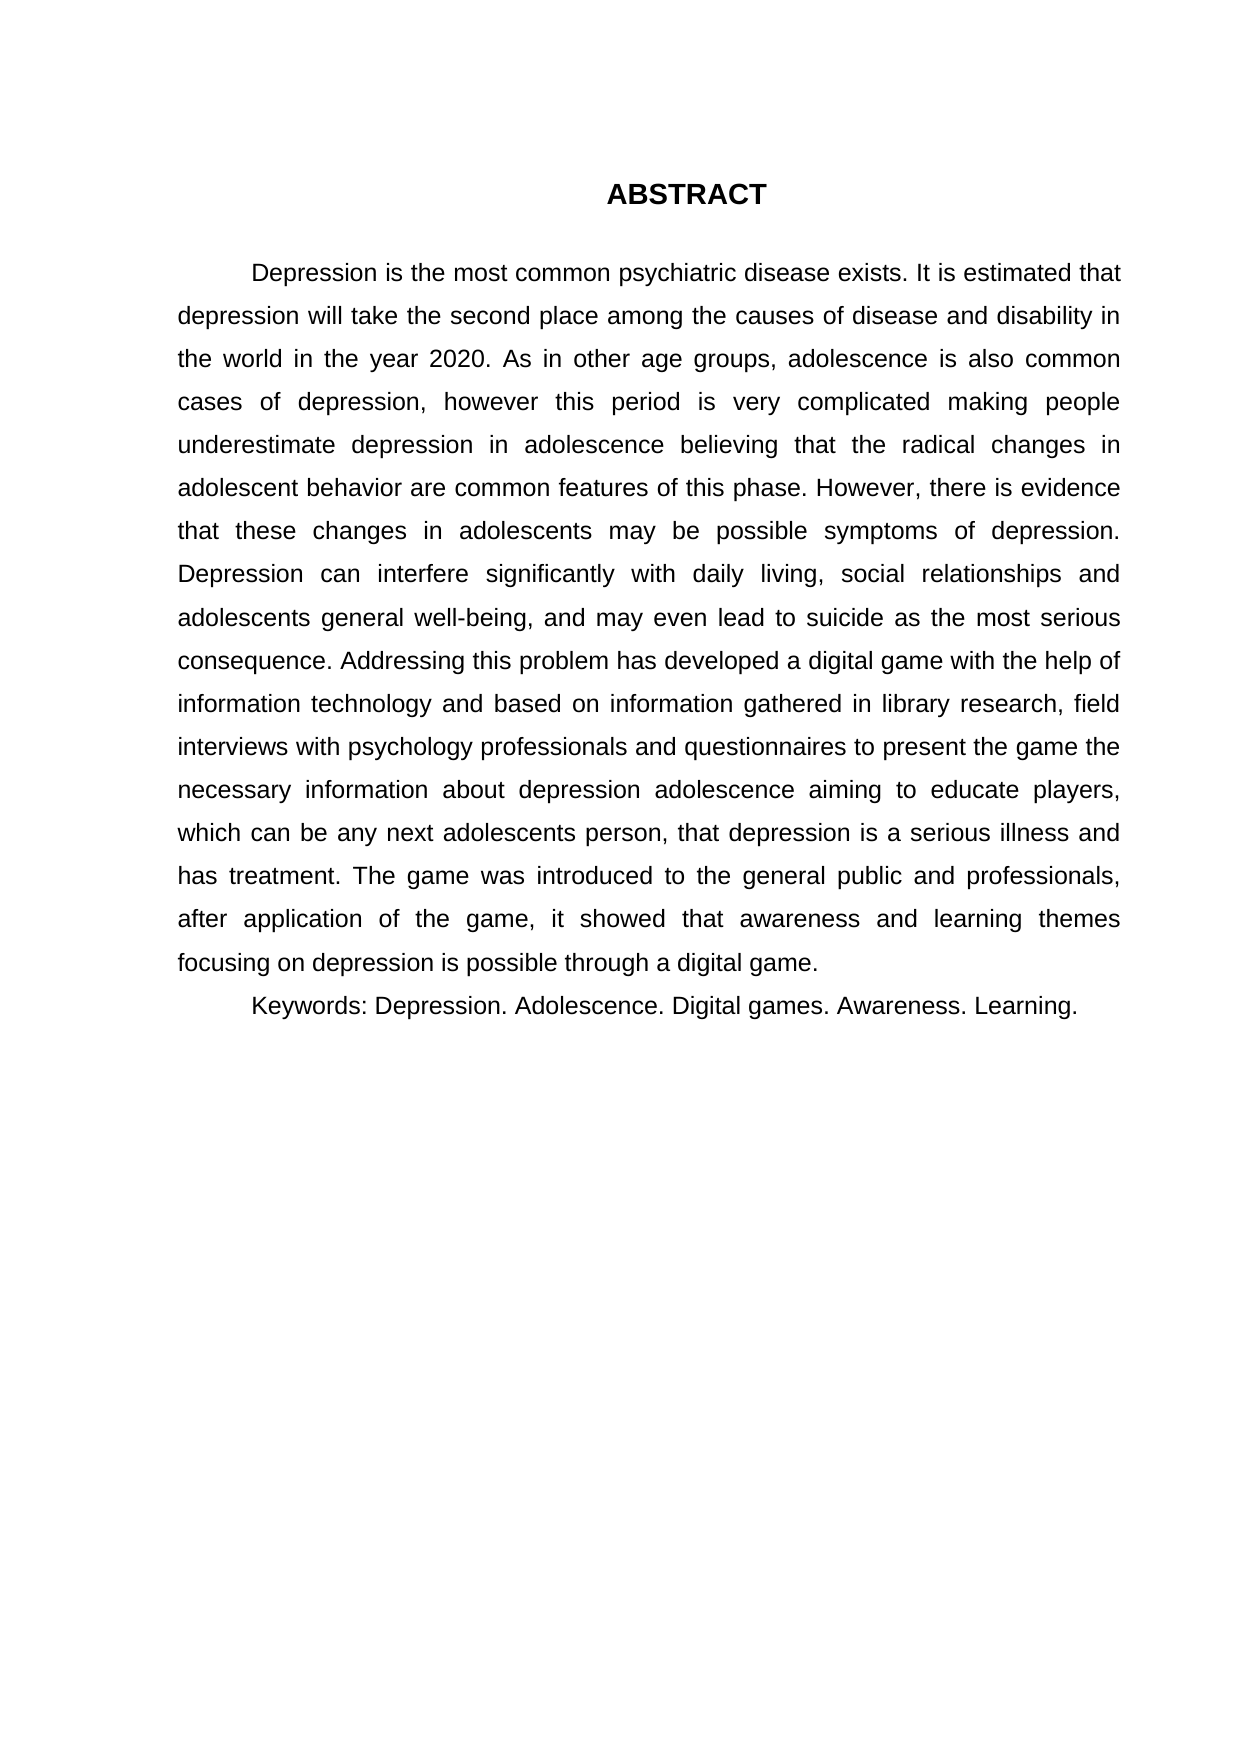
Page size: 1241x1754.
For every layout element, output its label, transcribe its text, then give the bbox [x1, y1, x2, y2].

text ABSTRACT [177, 177, 1122, 211]
text Keywords: Depression. Adolescence. Digital games. Awareness. Learning. [177, 991, 1122, 1019]
text Depression is the most common psychiatric disease exists. It is estimated that depression will take the second place among the causes of disease and disability in the world in the year 2020. As in other age groups, adolescence is also common cases of depression, however this period is very complicated making people underestimate depression in adolescence believing that the radical changes in adolescent behavior are common features of this phase. However, there is evidence that these changes in adolescents may be possible symptoms of depression. Depression can interfere significantly with daily living, social relationships and adolescents general well-being, and may even lead to suicide as the most serious consequence. Addressing this problem has developed a digital game with the help of information technology and based on information gathered in library research, field interviews with psychology professionals and questionnaires to present the game the necessary information about depression adolescence aiming to educate players, which can be any next adolescents person, that depression is a serious illness and has treatment. The game was introduced to the general public and professionals, after application of the game, it showed that awareness and learning themes focusing on depression is possible through a digital game. [177, 257, 1122, 976]
